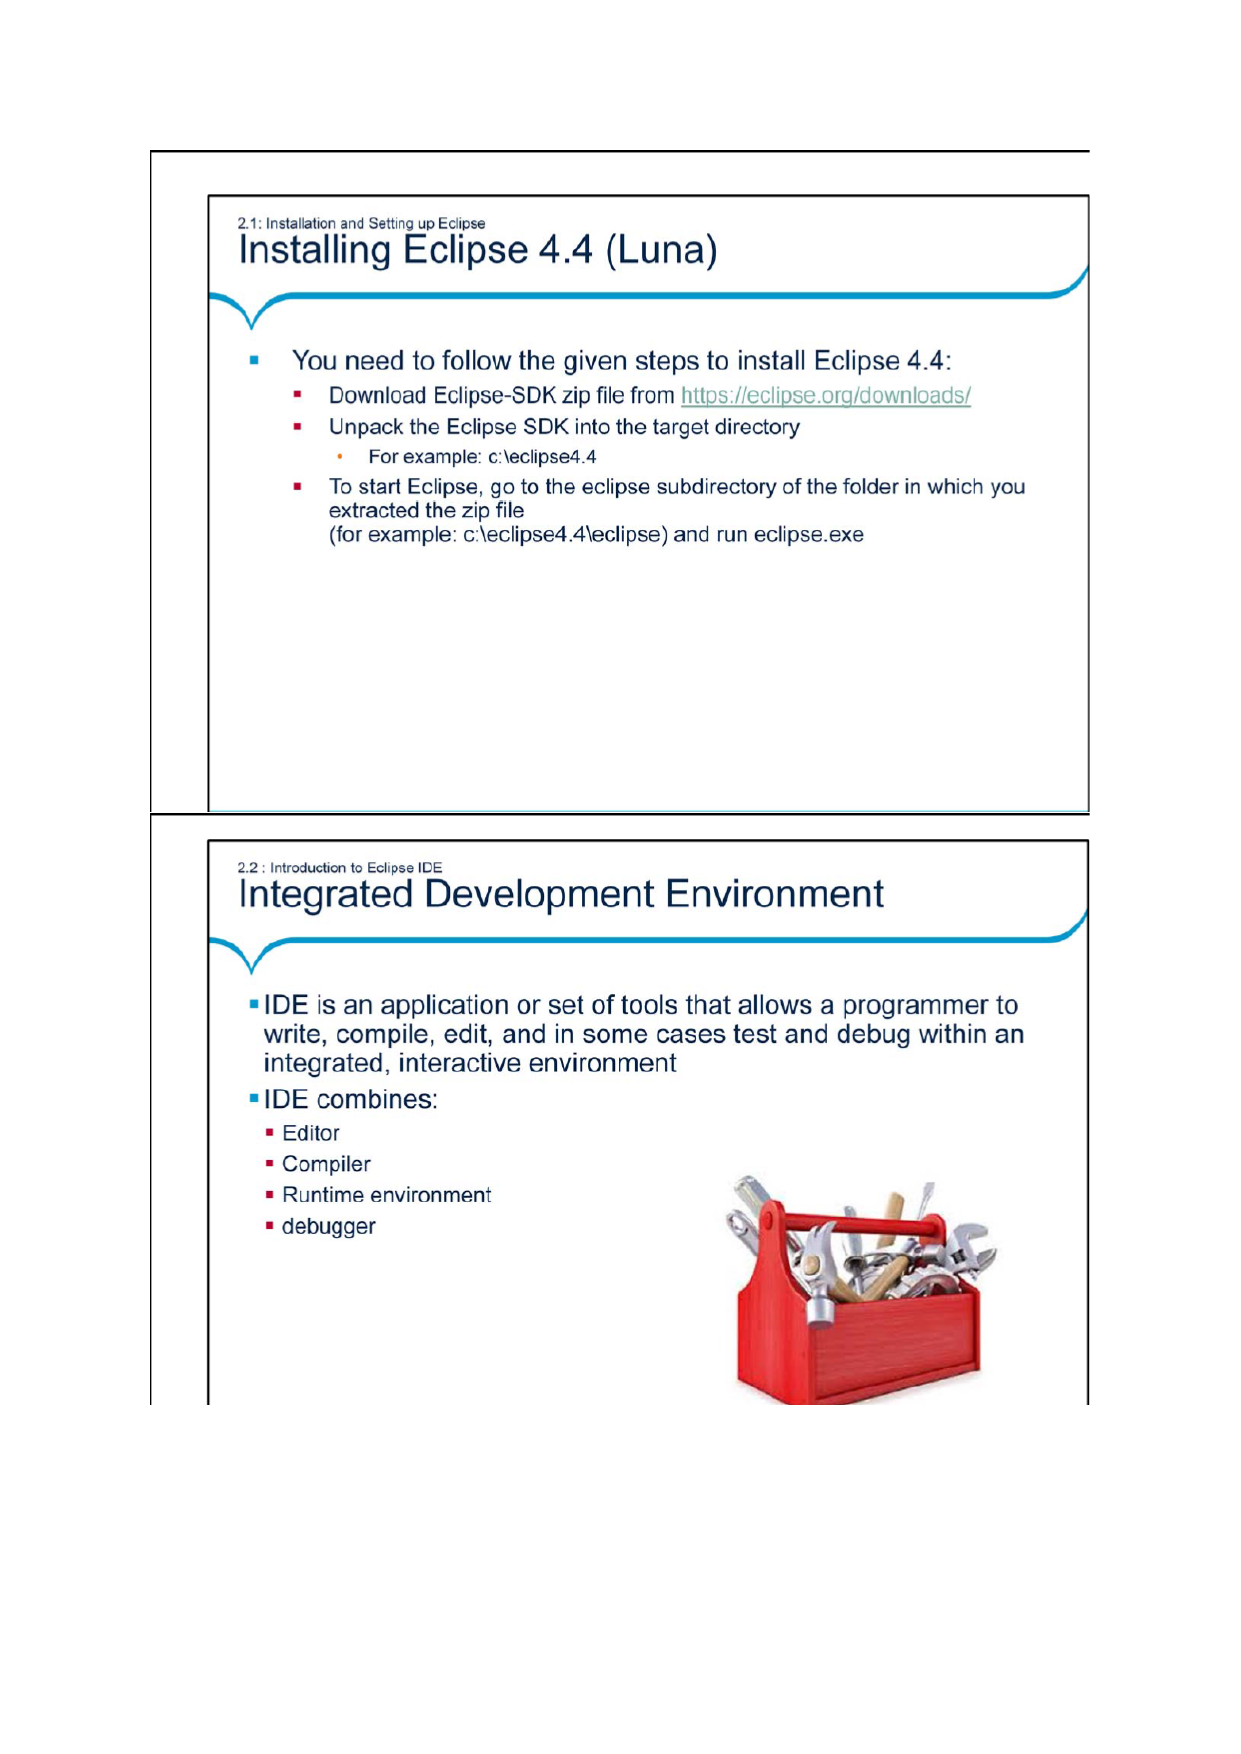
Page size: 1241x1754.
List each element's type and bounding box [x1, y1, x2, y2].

picture [150, 813, 1090, 1405]
picture [150, 150, 1090, 812]
